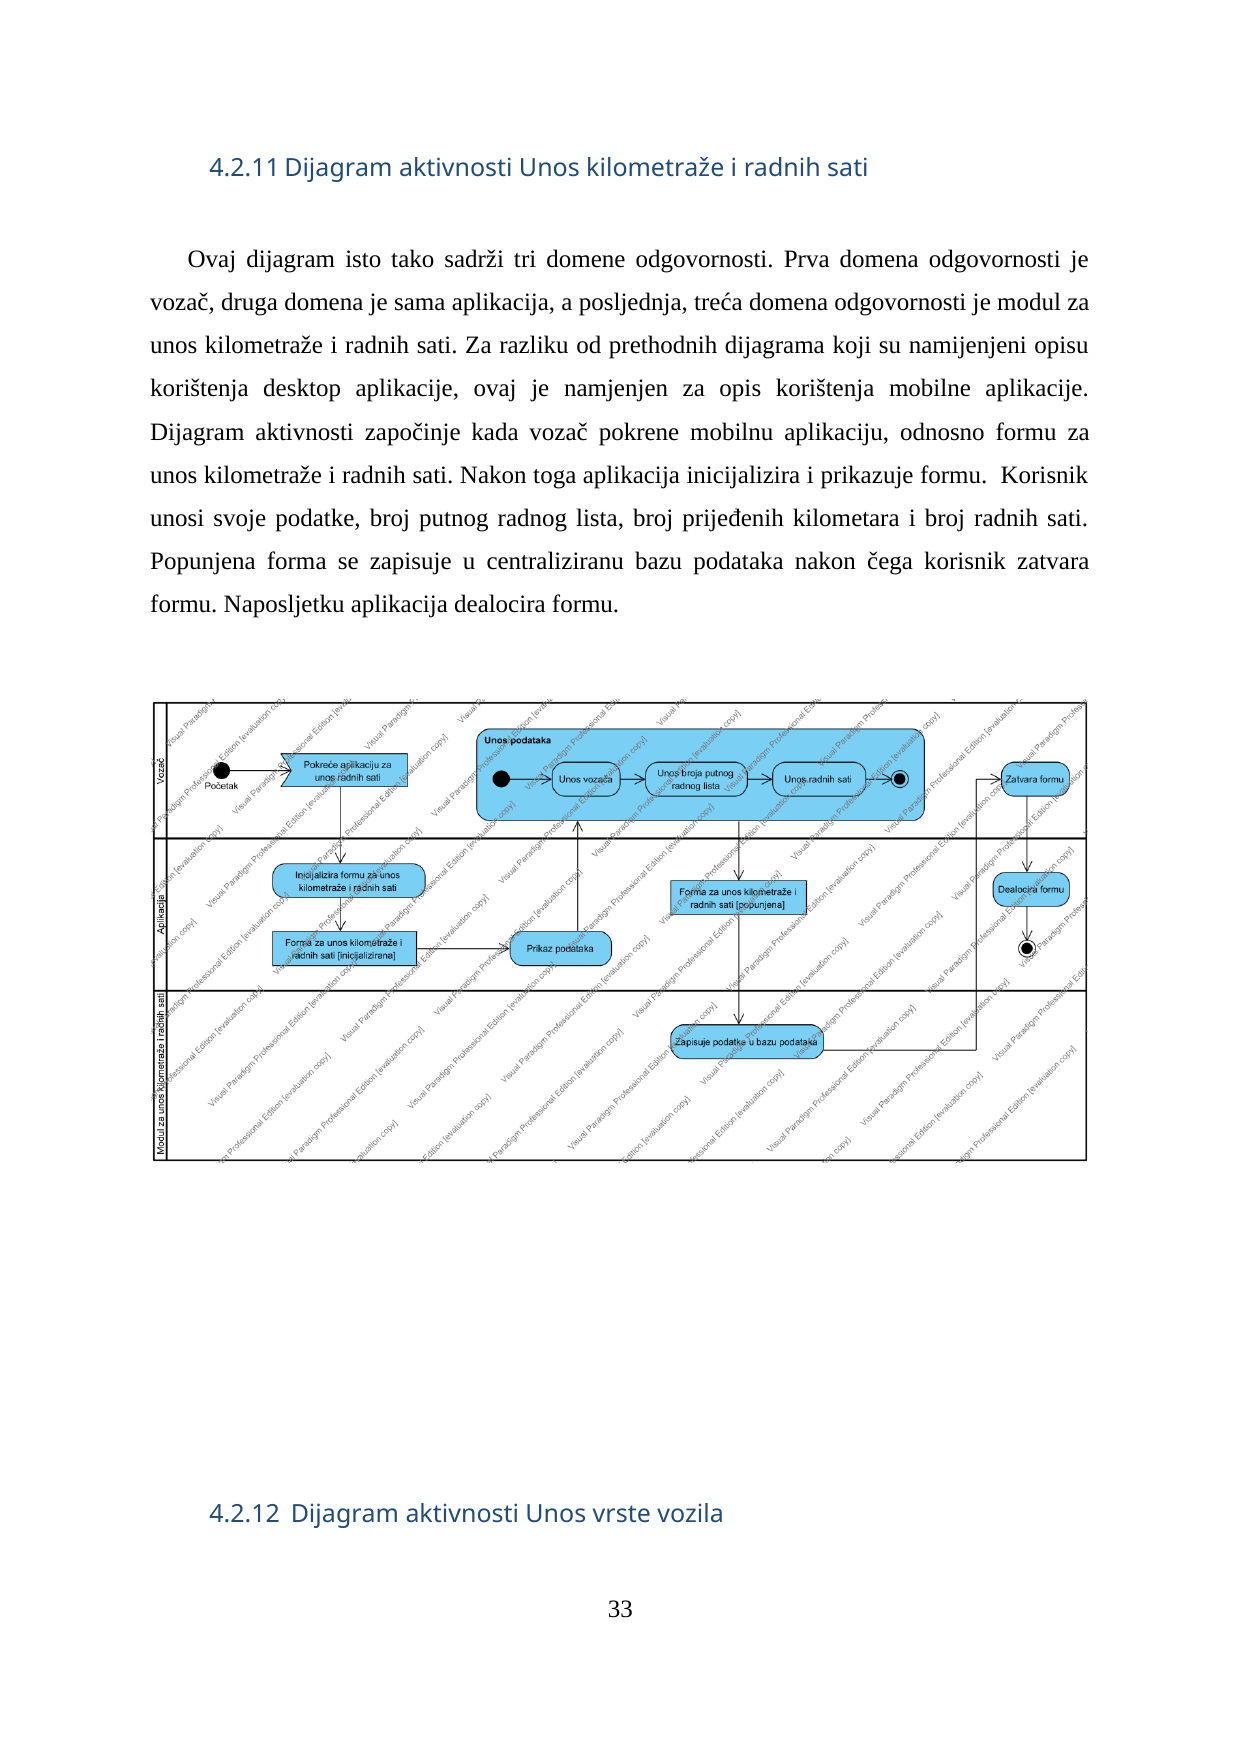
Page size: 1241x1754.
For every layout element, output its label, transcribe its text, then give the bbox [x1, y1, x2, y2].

picture [150, 699, 1087, 1162]
subtitle Dijagram aktivnosti Unos vrste vozila [209, 1496, 1090, 1530]
subtitle Dijagram aktivnosti Unos kilometraže i radnih sati [209, 150, 1090, 184]
text Ovaj dijagram isto tako sadrži tri domene odgovornosti. Prva domena odgovornosti je vozač, druga domena je sama aplikacija, a posljednja, treća domena odgovornosti je modul za unos kilometraže i radnih sati. Za razliku od prethodnih dijagrama koji su namijenjeni opisu korištenja desktop aplikacije, ovaj je namjenjen za opis korištenja mobilne aplikacije. Dijagram aktivnosti započinje kada vozač pokrene mobilnu aplikaciju, odnosno formu za unos kilometraže i radnih sati. Nakon toga aplikacija inicijalizira i prikazuje formu. Korisnik unosi svoje podatke, broj putnog radnog lista, broj prijeđenih kilometara i broj radnih sati. Popunjena forma se zapisuje u centraliziranu bazu podataka nakon čega korisnik zatvara formu. Naposljetku aplikacija dealocira formu. [150, 244, 1090, 618]
